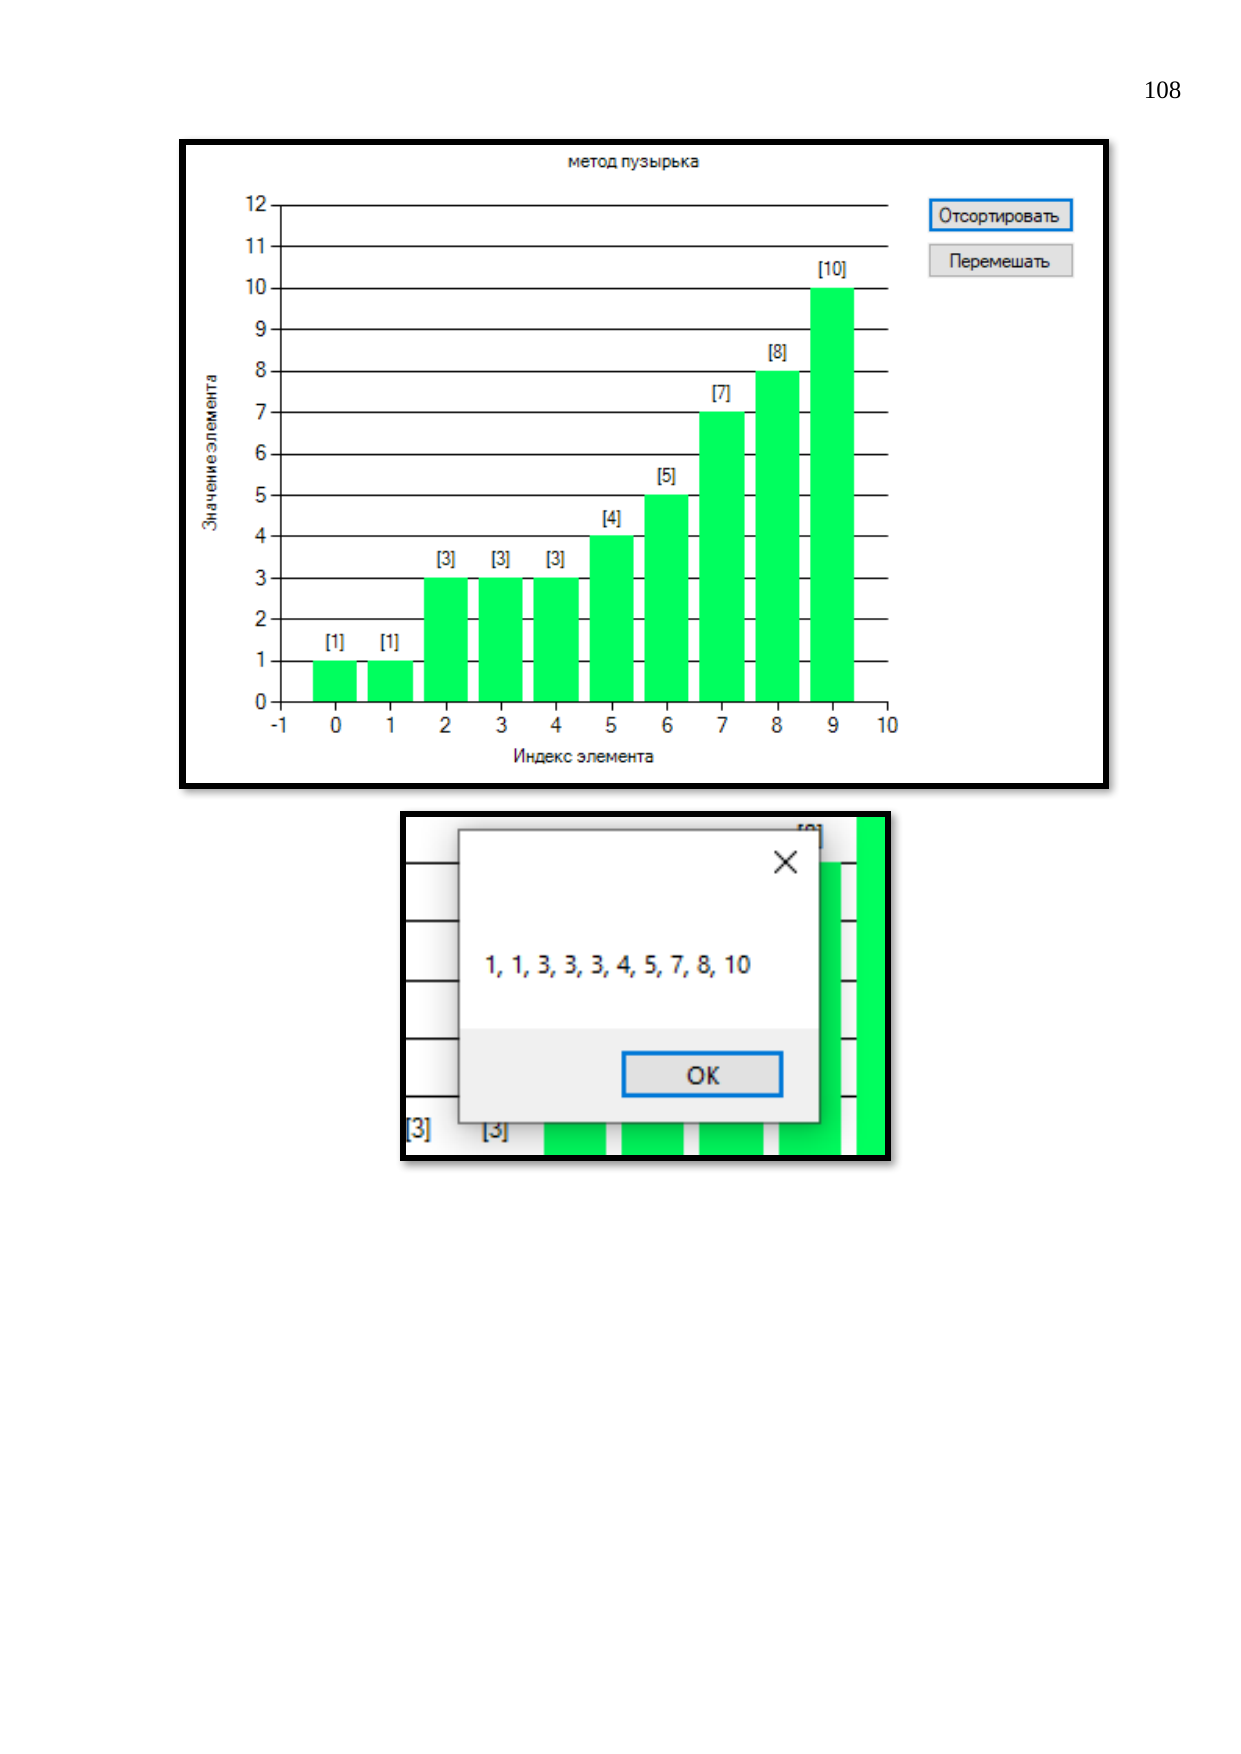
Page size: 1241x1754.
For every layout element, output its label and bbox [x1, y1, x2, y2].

picture [186, 145, 1103, 783]
picture [406, 817, 885, 1155]
